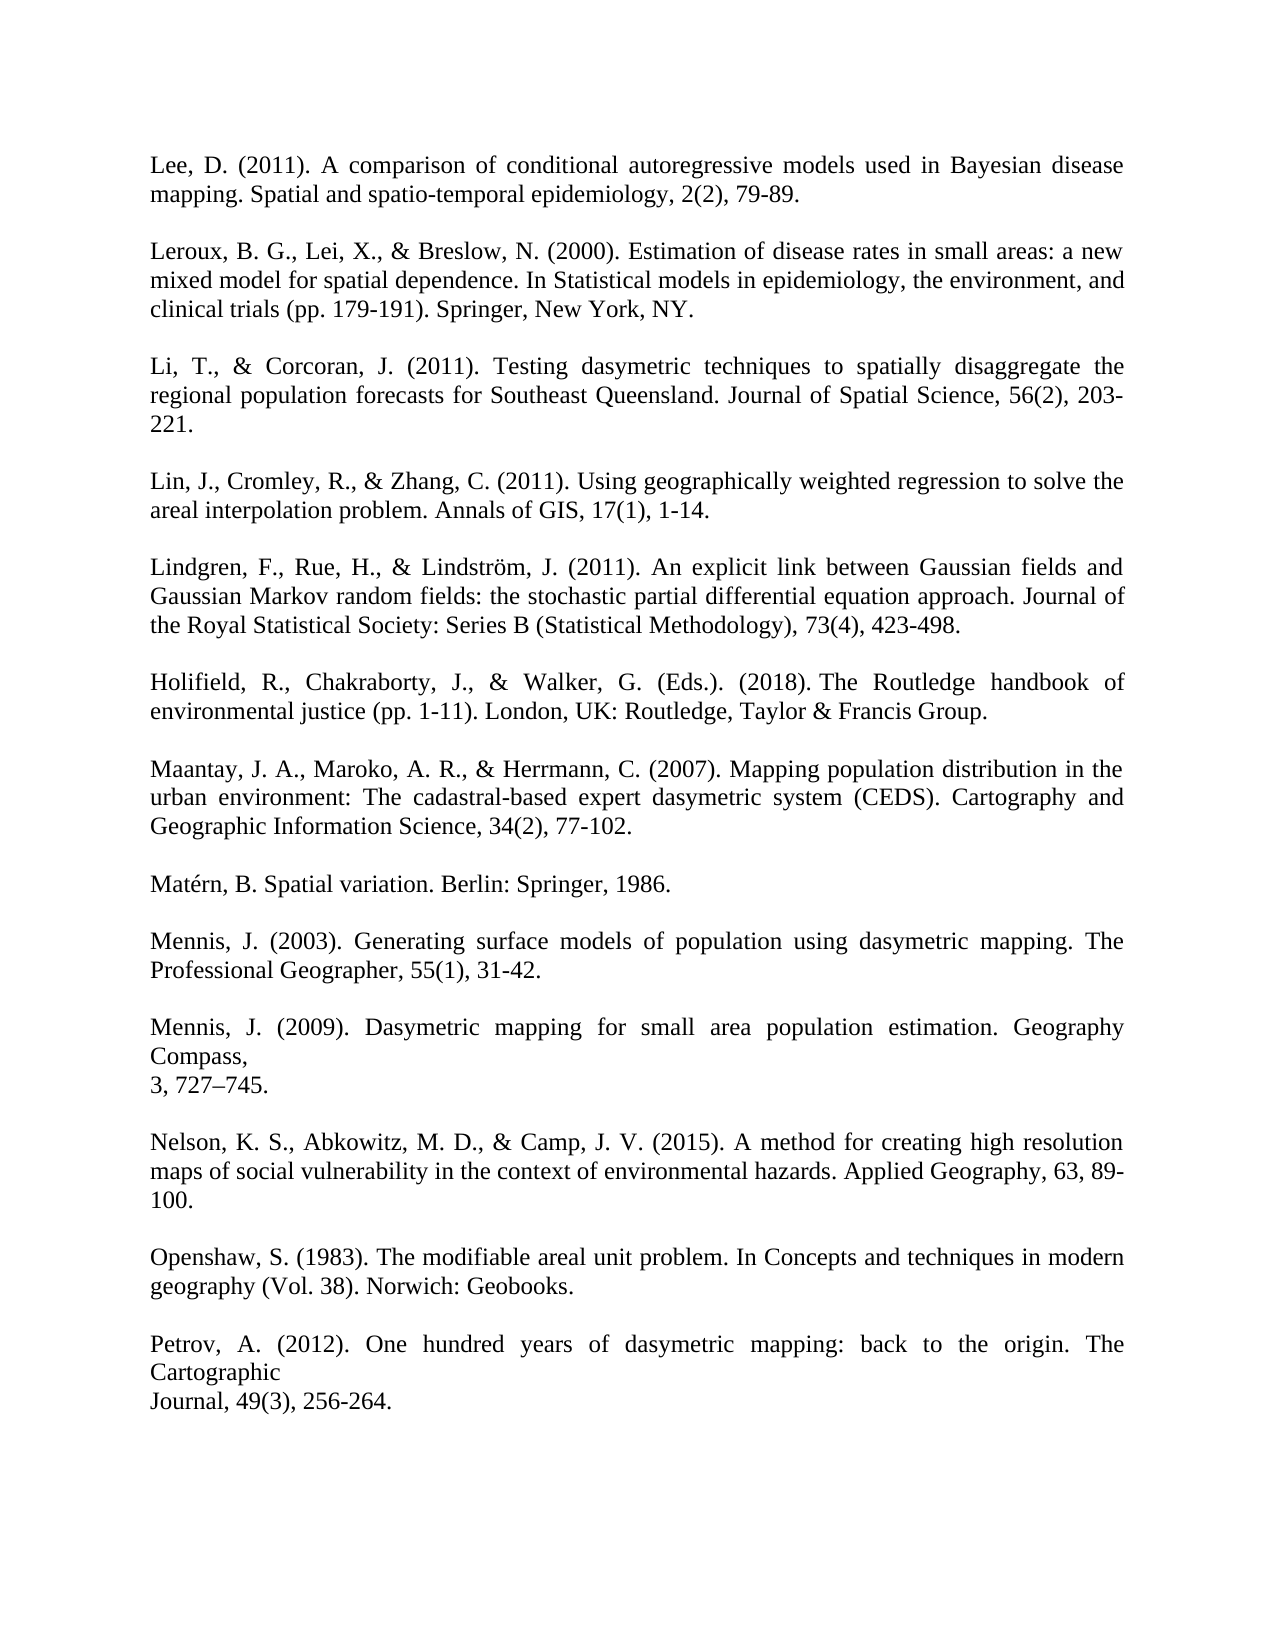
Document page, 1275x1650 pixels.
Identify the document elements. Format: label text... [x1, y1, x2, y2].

text Lin, J., Cromley, R., & Zhang, C. (2011). Using geographically weighted regression to solve the areal interpolation problem. Annals of GIS, 17(1), 1-14. [150, 466, 1125, 524]
text Leroux, B. G., Lei, X., & Breslow, N. (2000). Estimation of disease rates in small areas: a new mixed model for spatial dependence. In Statistical models in epidemiology, the environment, and clinical trials (pp. 179-191). Springer, New York, NY. [150, 236, 1125, 322]
text Mennis, J. (2009). Dasymetric mapping for small area population estimation. Geography Compass, [150, 1012, 1125, 1070]
text Petrov, A. (2012). One hundred years of dasymetric mapping: back to the origin. The Cartographic [150, 1329, 1125, 1386]
text Openshaw, S. (1983). The modifiable areal unit problem. In Concepts and techniques in modern geography (Vol. 38). Norwich: Geobooks. [150, 1242, 1125, 1300]
text Lindgren, F., Rue, H., & Lindström, J. (2011). An explicit link between Gaussian fields and Gaussian Markov random fields: the stochastic partial differential equation approach. Journal of the Royal Statistical Society: Series B (Statistical Methodology), 73(4), 423-498. [150, 552, 1125, 639]
text Li, T., & Corcoran, J. (2011). Testing dasymetric techniques to spatially disaggregate the regional population forecasts for Southeast Queensland. Journal of Spatial Science, 56(2), 203-221. [150, 351, 1125, 437]
text Mennis, J. (2003). Generating surface models of population using dasymetric mapping. The Professional Geographer, 55(1), 31-42. [150, 926, 1125, 984]
text Nelson, K. S., Abkowitz, M. D., & Camp, J. V. (2015). A method for creating high resolution maps of social vulnerability in the context of environmental hazards. Applied Geography, 63, 89-100. [150, 1127, 1125, 1214]
text Matérn, B. Spatial variation. Berlin: Springer, 1986. [150, 869, 1125, 897]
text Journal, 49(3), 256-264. [150, 1386, 1125, 1415]
text Maantay, J. A., Maroko, A. R., & Herrmann, C. (2007). Mapping population distribution in the urban environment: The cadastral-based expert dasymetric system (CEDS). Cartography and Geographic Information Science, 34(2), 77-102. [150, 754, 1125, 840]
text Holifield, R., Chakraborty, J., & Walker, G. (Eds.). (2018). The Routledge handbook of environmental justice (pp. 1-11). London, UK: Routledge, Taylor & Francis Group. [150, 667, 1125, 725]
text 3, 727–745. [150, 1070, 1125, 1099]
text Lee, D. (2011). A comparison of conditional autoregressive models used in Bayesian disease mapping. Spatial and spatio-temporal epidemiology, 2(2), 79-89. [150, 150, 1125, 207]
